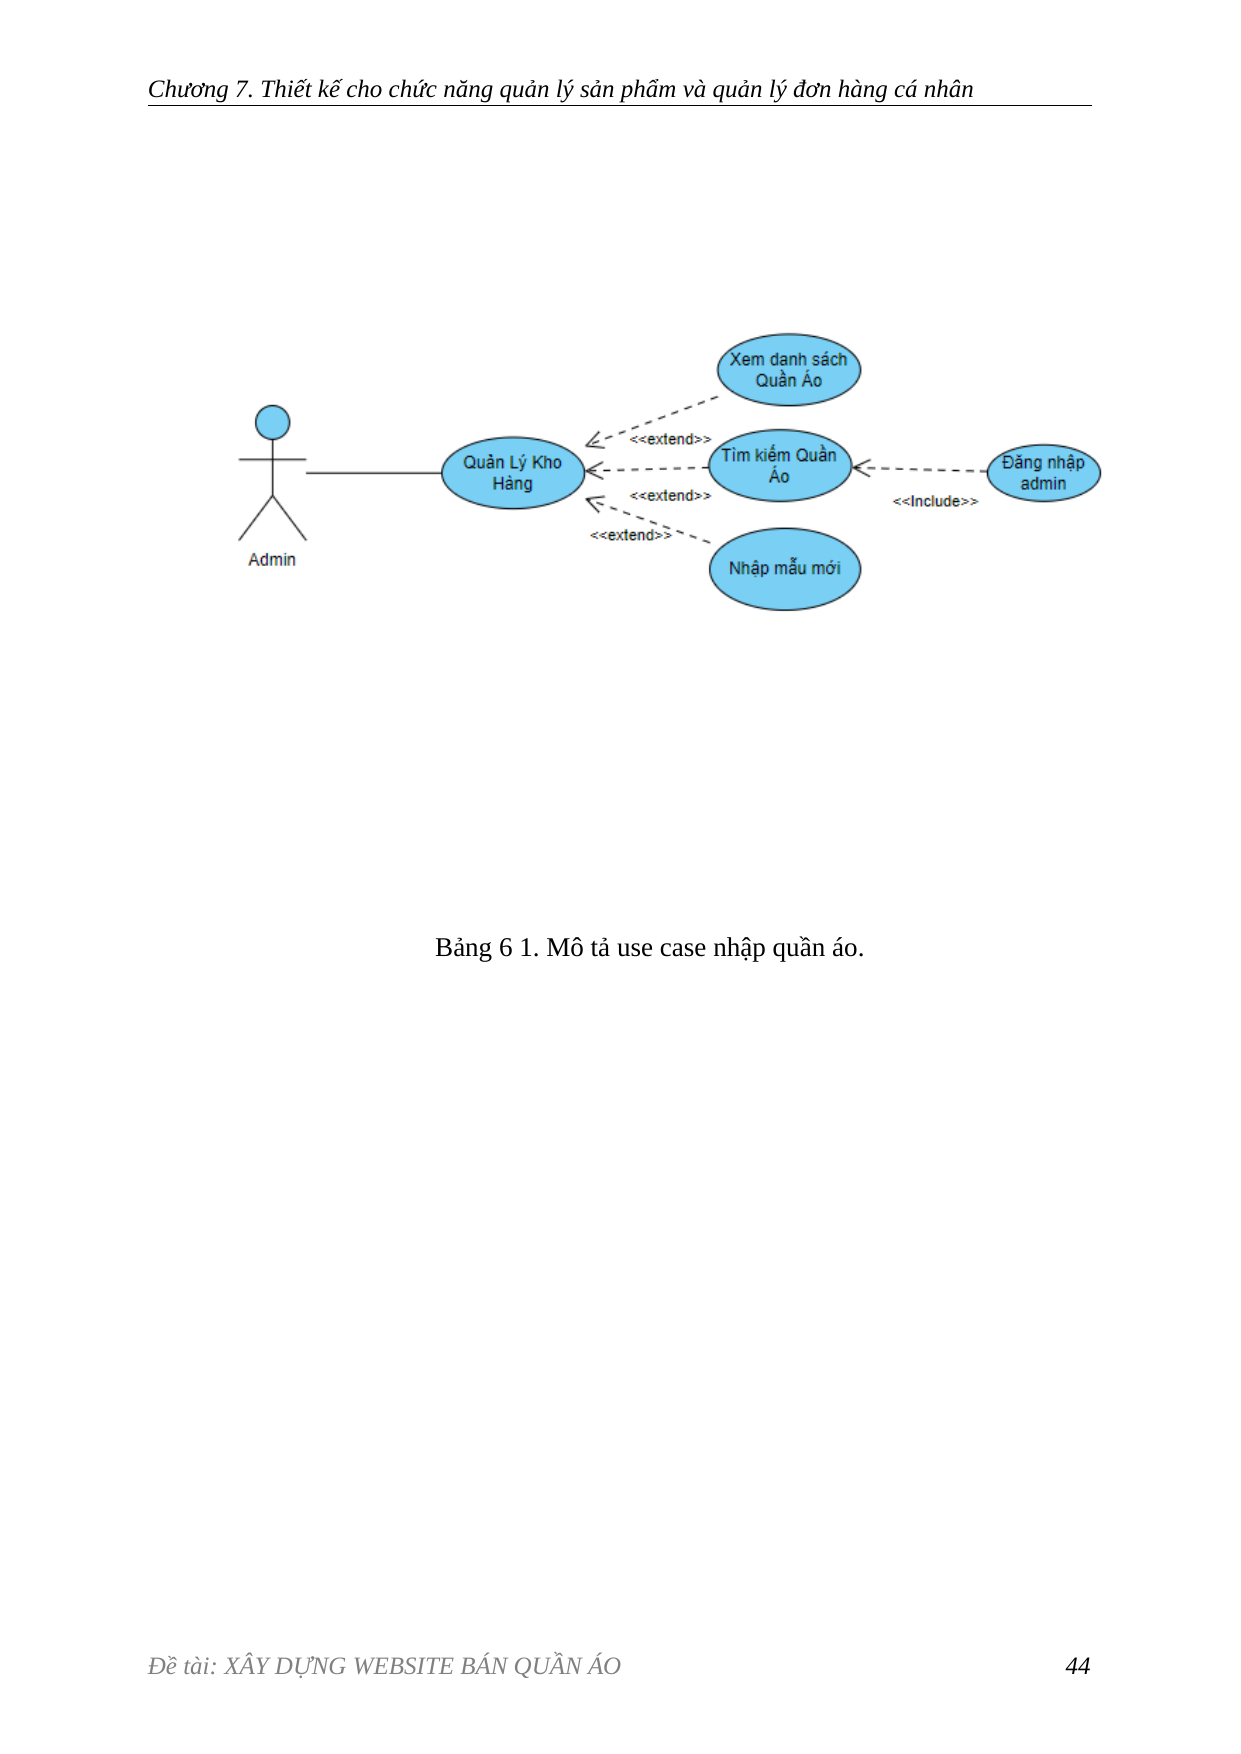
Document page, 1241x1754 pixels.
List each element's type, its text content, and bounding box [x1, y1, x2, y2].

text Bảng 6 1. Mô tả use case nhập quần áo. [148, 931, 1092, 963]
picture [206, 202, 1152, 786]
